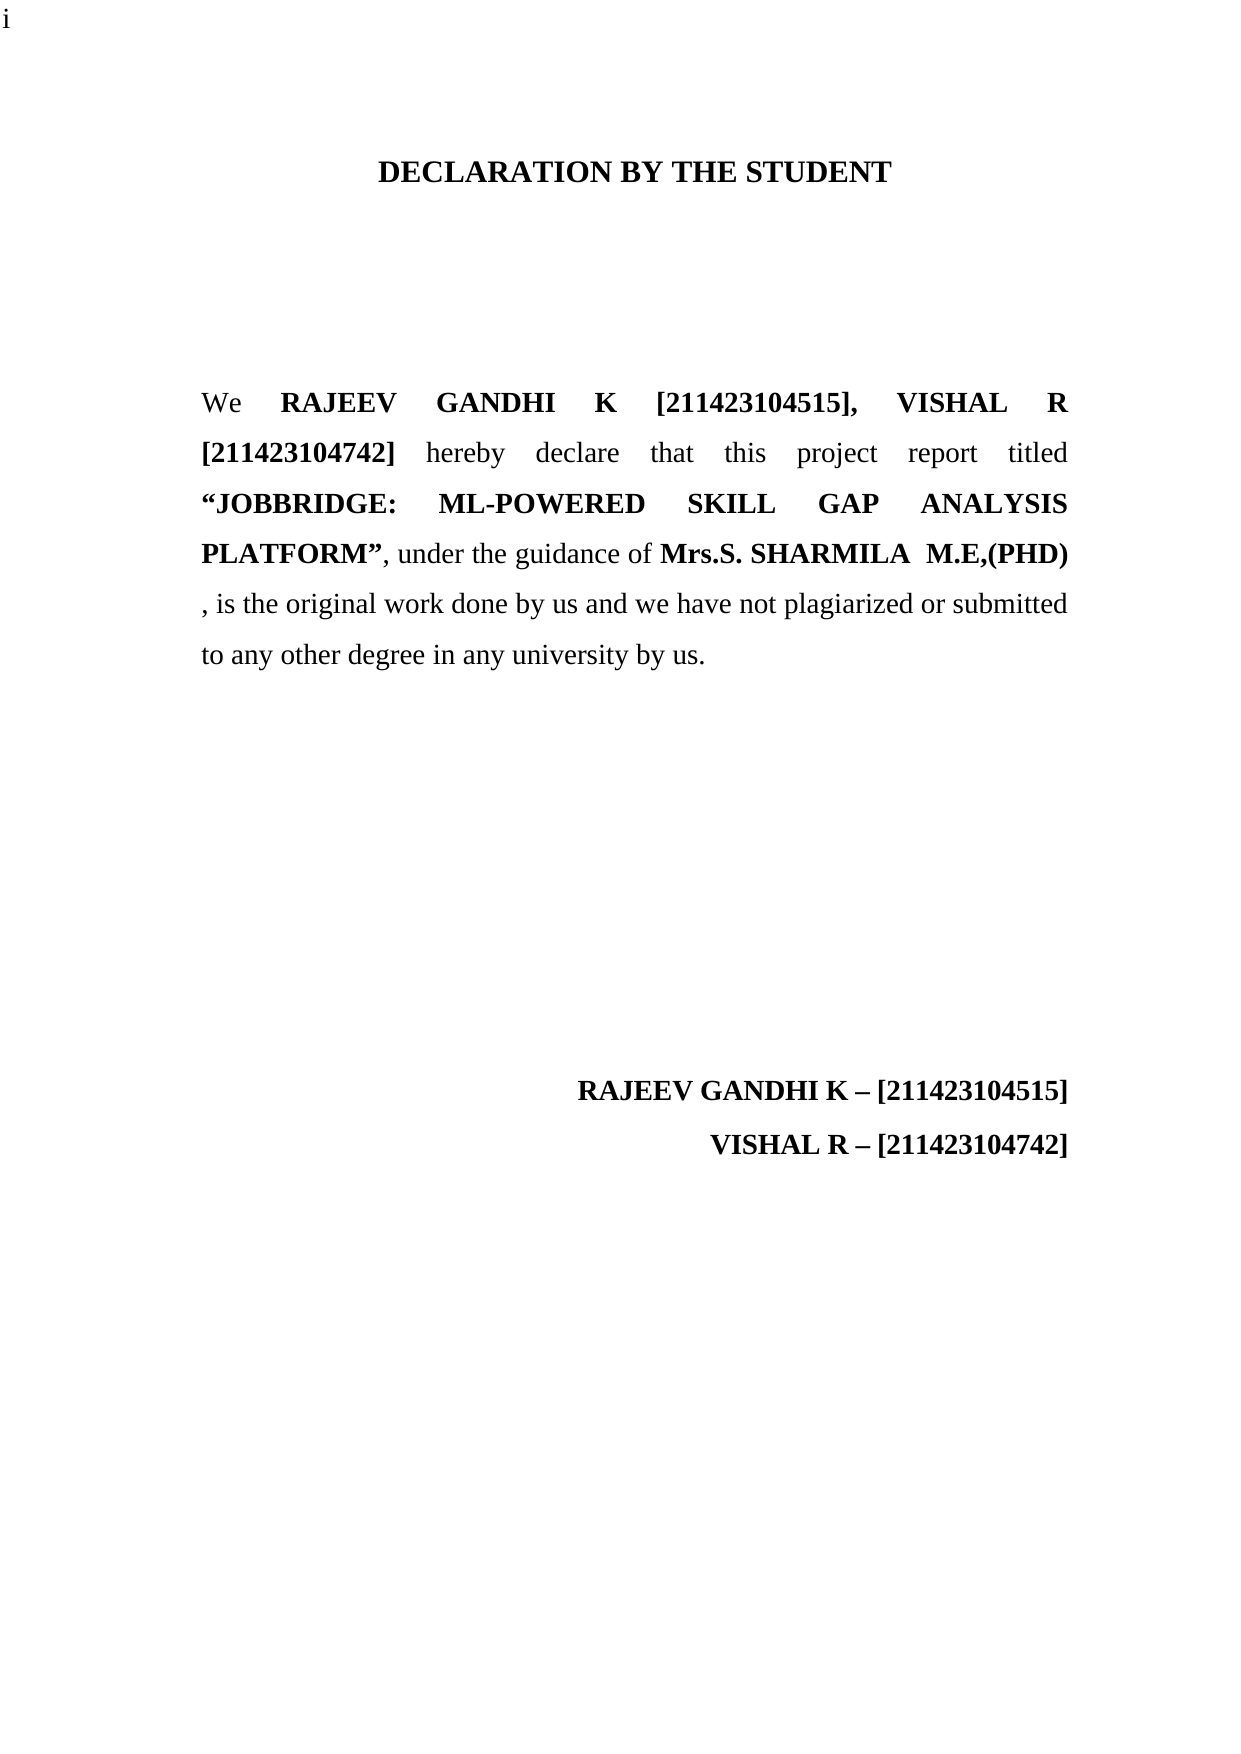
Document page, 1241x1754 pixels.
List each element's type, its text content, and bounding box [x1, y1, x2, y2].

text VISHAL R – [211423104742] [201, 1127, 1069, 1161]
subtitle We RAJEEV GANDHI K [211423104515], VISHAL R [211423104742] hereby declare that this project report titled “JOBBRIDGE: ML-POWERED SKILL GAP ANALYSIS PLATFORM”, under the guidance of Mrs.S. SHARMILA M.E,(PHD) , is the original work done by us and we have not plagiarized or submitted to any other degree in any university by us. [201, 385, 1069, 670]
text RAJEEV GANDHI K – [211423104515] [201, 1073, 1069, 1106]
subtitle DECLARATION BY THE STUDENT [201, 153, 1069, 189]
